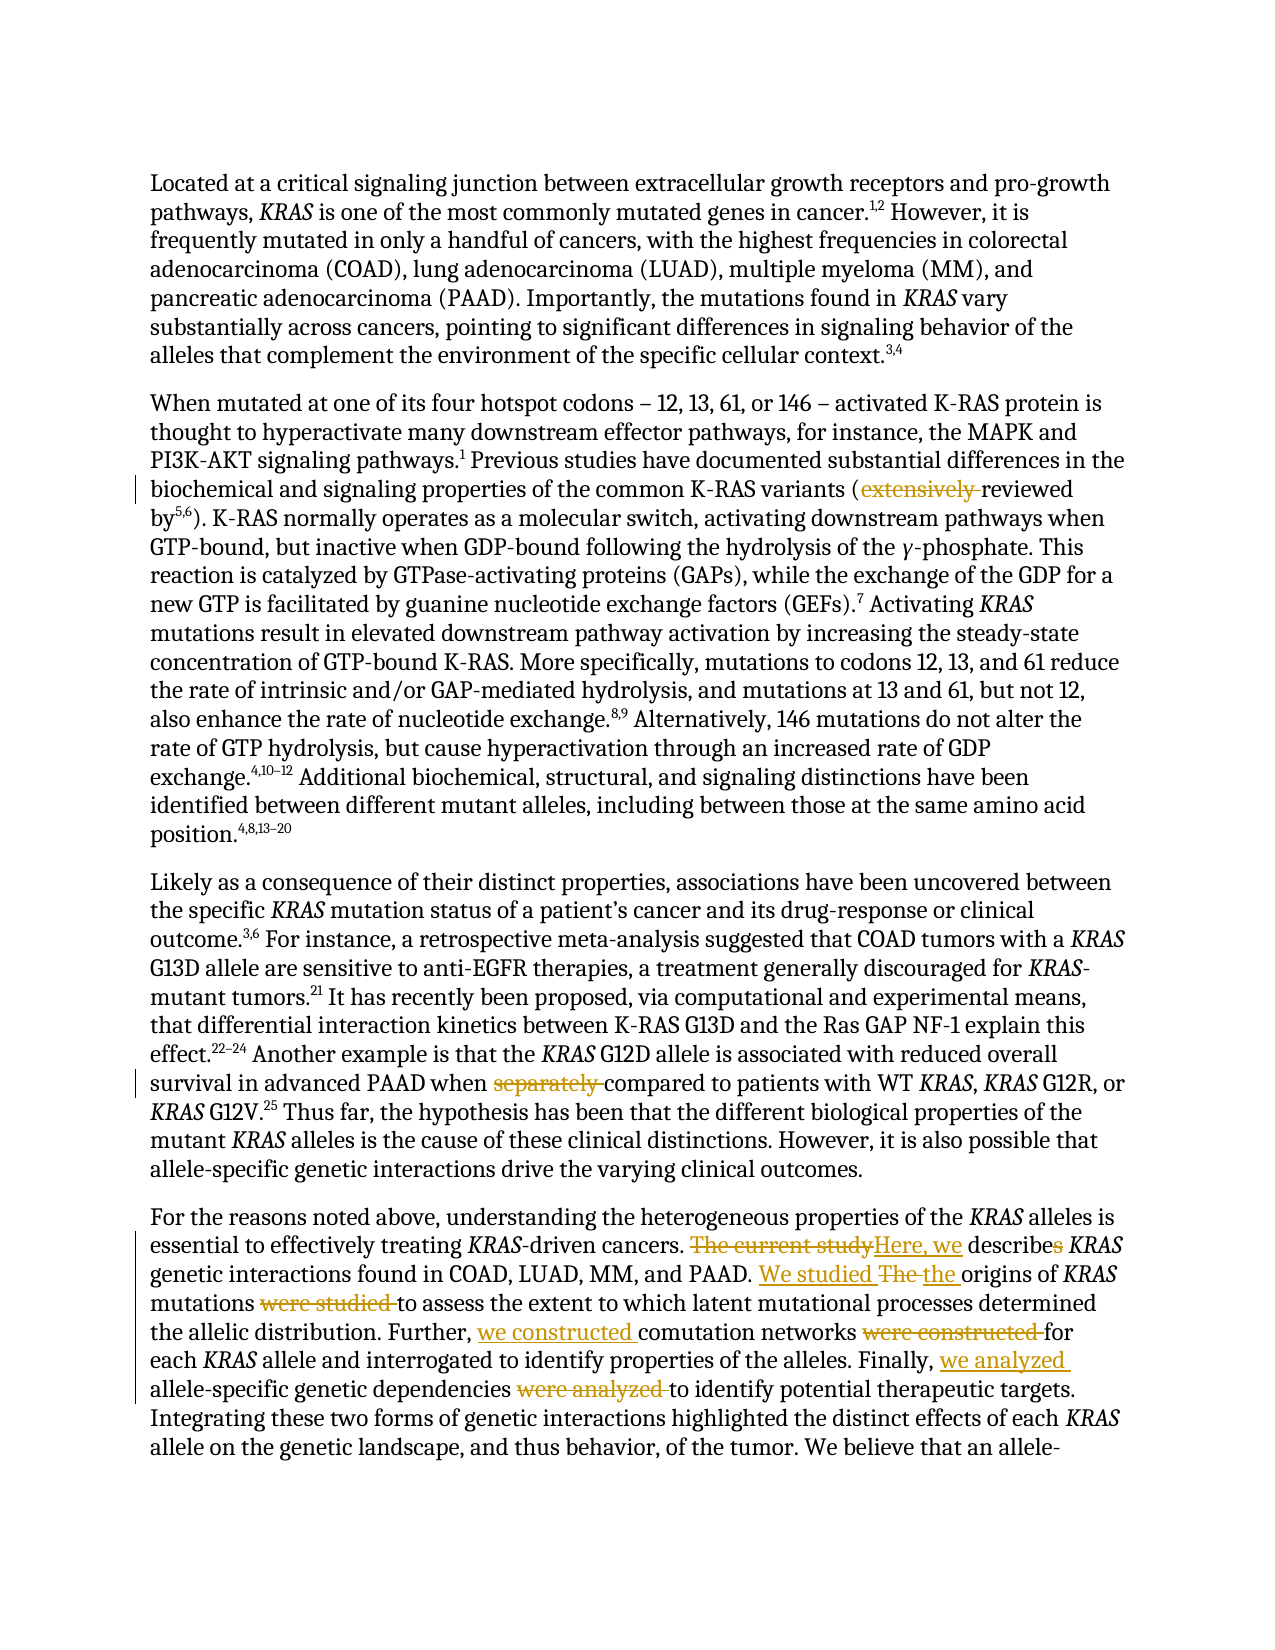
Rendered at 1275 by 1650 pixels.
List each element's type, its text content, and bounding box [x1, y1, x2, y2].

text Likely as a consequence of their distinct properties, associations have been uncovered between the specific KRAS mutation status of a patient’s cancer and its drug-response or clinical outcome.3,6 For instance, a retrospective meta-analysis suggested that COAD tumors with a KRAS G13D allele are sensitive to anti-EGFR therapies, a treatment generally discouraged for KRAS-mutant tumors.21 It has recently been proposed, via computational and experimental means, that differential interaction kinetics between K-RAS G13D and the Ras GAP NF-1 explain this effect.22–24 Another example is that the KRAS G12D allele is associated with reduced overall survival in advanced PAAD when compared to patients with WT KRAS, KRAS G12R, or KRAS G12V.25 Thus far, the hypothesis has been that the different biological properties of the mutant KRAS alleles is the cause of these clinical distinctions. However, it is also possible that allele-specific genetic interactions drive the varying clinical outcomes. [150, 867, 1125, 1184]
text When mutated at one of its four hotspot codons – 12, 13, 61, or 146 – activated K-RAS protein is thought to hyperactivate many downstream effector pathways, for instance, the MAPK and PI3K-AKT signaling pathways.1 Previous studies have documented substantial differences in the biochemical and signaling properties of the common K-RAS variants (reviewed by5,6). K-RAS normally operates as a molecular switch, activating downstream pathways when GTP-bound, but inactive when GDP-bound following the hydrolysis of the -phosphate. This reaction is catalyzed by GTPase-activating proteins (GAPs), while the exchange of the GDP for a new GTP is facilitated by guanine nucleotide exchange factors (GEFs).7 Activating KRAS mutations result in elevated downstream pathway activation by increasing the steady-state concentration of GTP-bound K-RAS. More specifically, mutations to codons 12, 13, and 61 reduce the rate of intrinsic and/or GAP-mediated hydrolysis, and mutations at 13 and 61, but not 12, also enhance the rate of nucleotide exchange.8,9 Alternatively, 146 mutations do not alter the rate of GTP hydrolysis, but cause hyperactivation through an increased rate of GDP exchange.4,10–12 Additional biochemical, structural, and signaling distinctions have been identified between different mutant alleles, including between those at the same amino acid position.4,8,13–20 [150, 389, 1125, 849]
text Located at a critical signaling junction between extracellular growth receptors and pro-growth pathways, KRAS is one of the most commonly mutated genes in cancer.1,2 However, it is frequently mutated in only a handful of cancers, with the highest frequencies in colorectal adenocarcinoma (COAD), lung adenocarcinoma (LUAD), multiple myeloma (MM), and pancreatic adenocarcinoma (PAAD). Importantly, the mutations found in KRAS vary substantially across cancers, pointing to significant differences in signaling behavior of the alleles that complement the environment of the specific cellular context.3,4 [150, 169, 1125, 370]
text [150, 1202, 1125, 1461]
